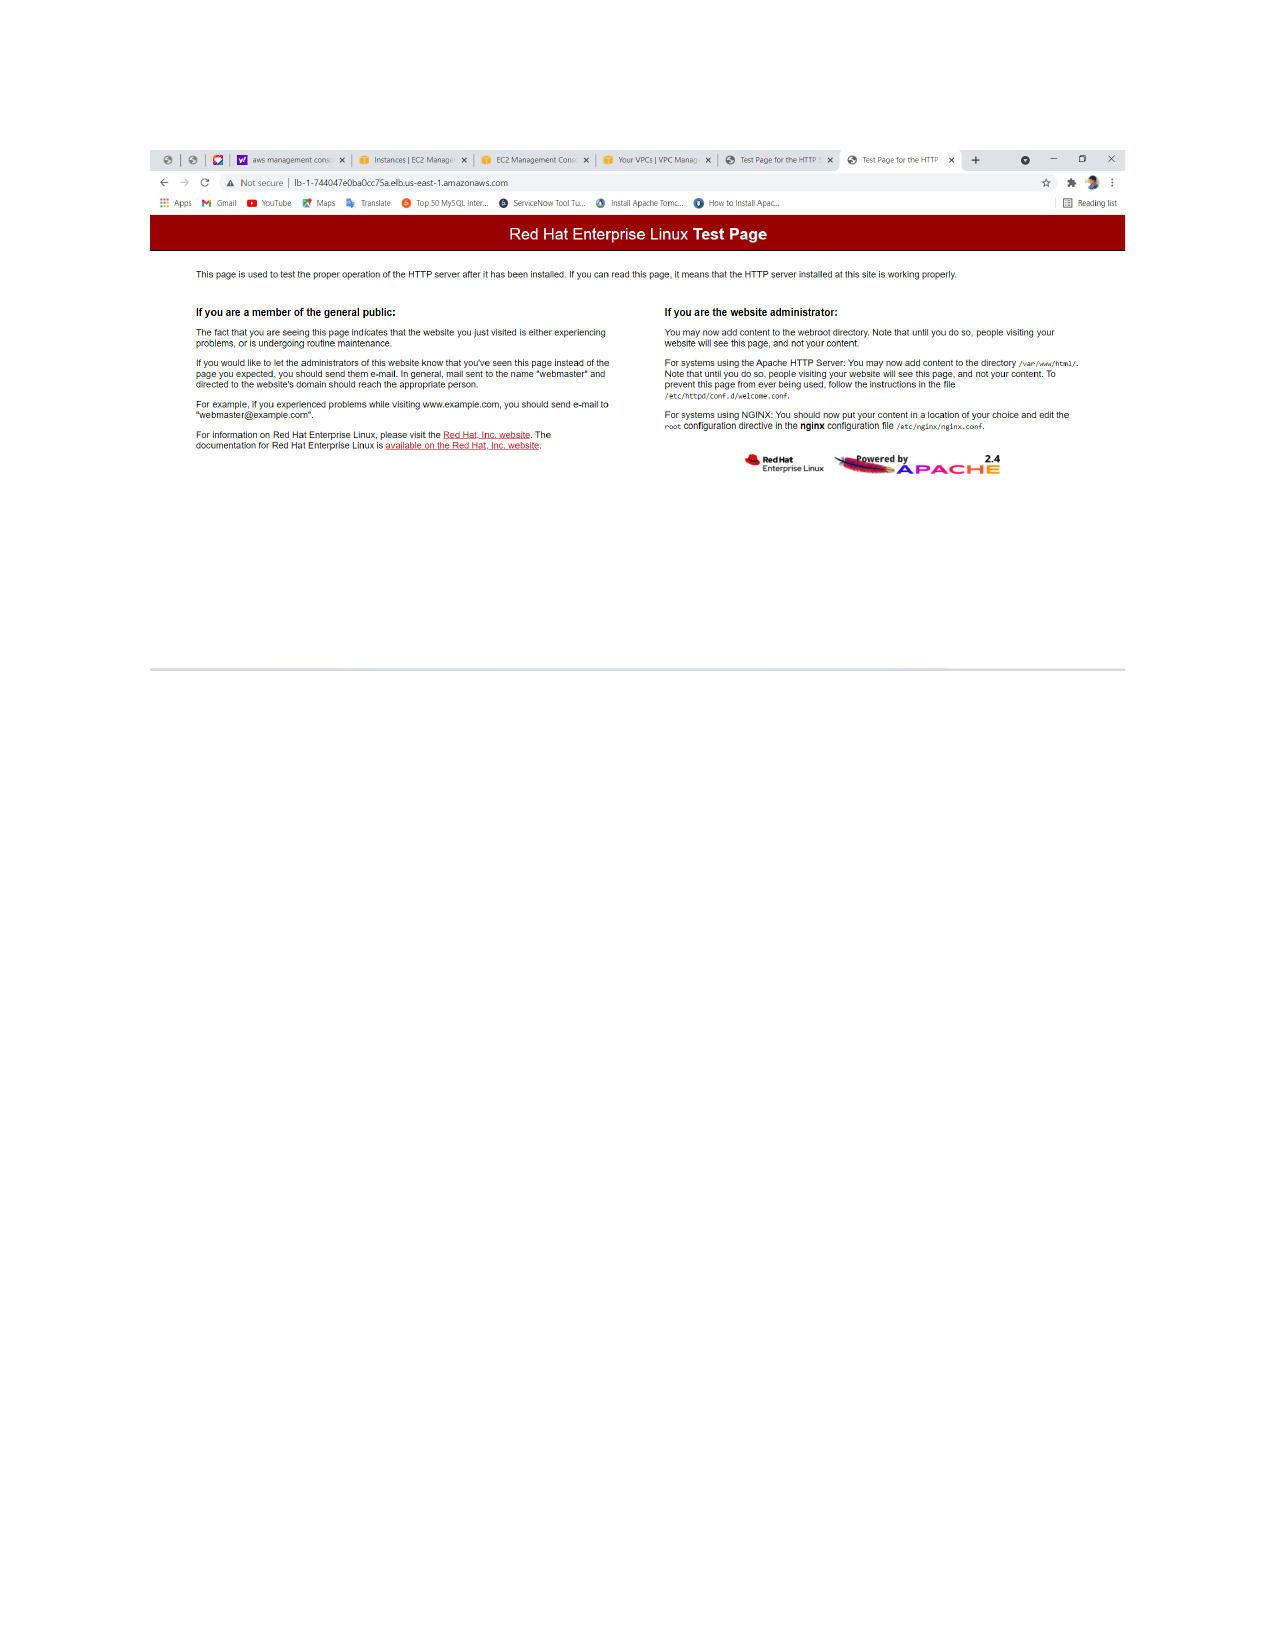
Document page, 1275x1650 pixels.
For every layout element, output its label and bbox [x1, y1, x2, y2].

picture [150, 150, 1125, 671]
